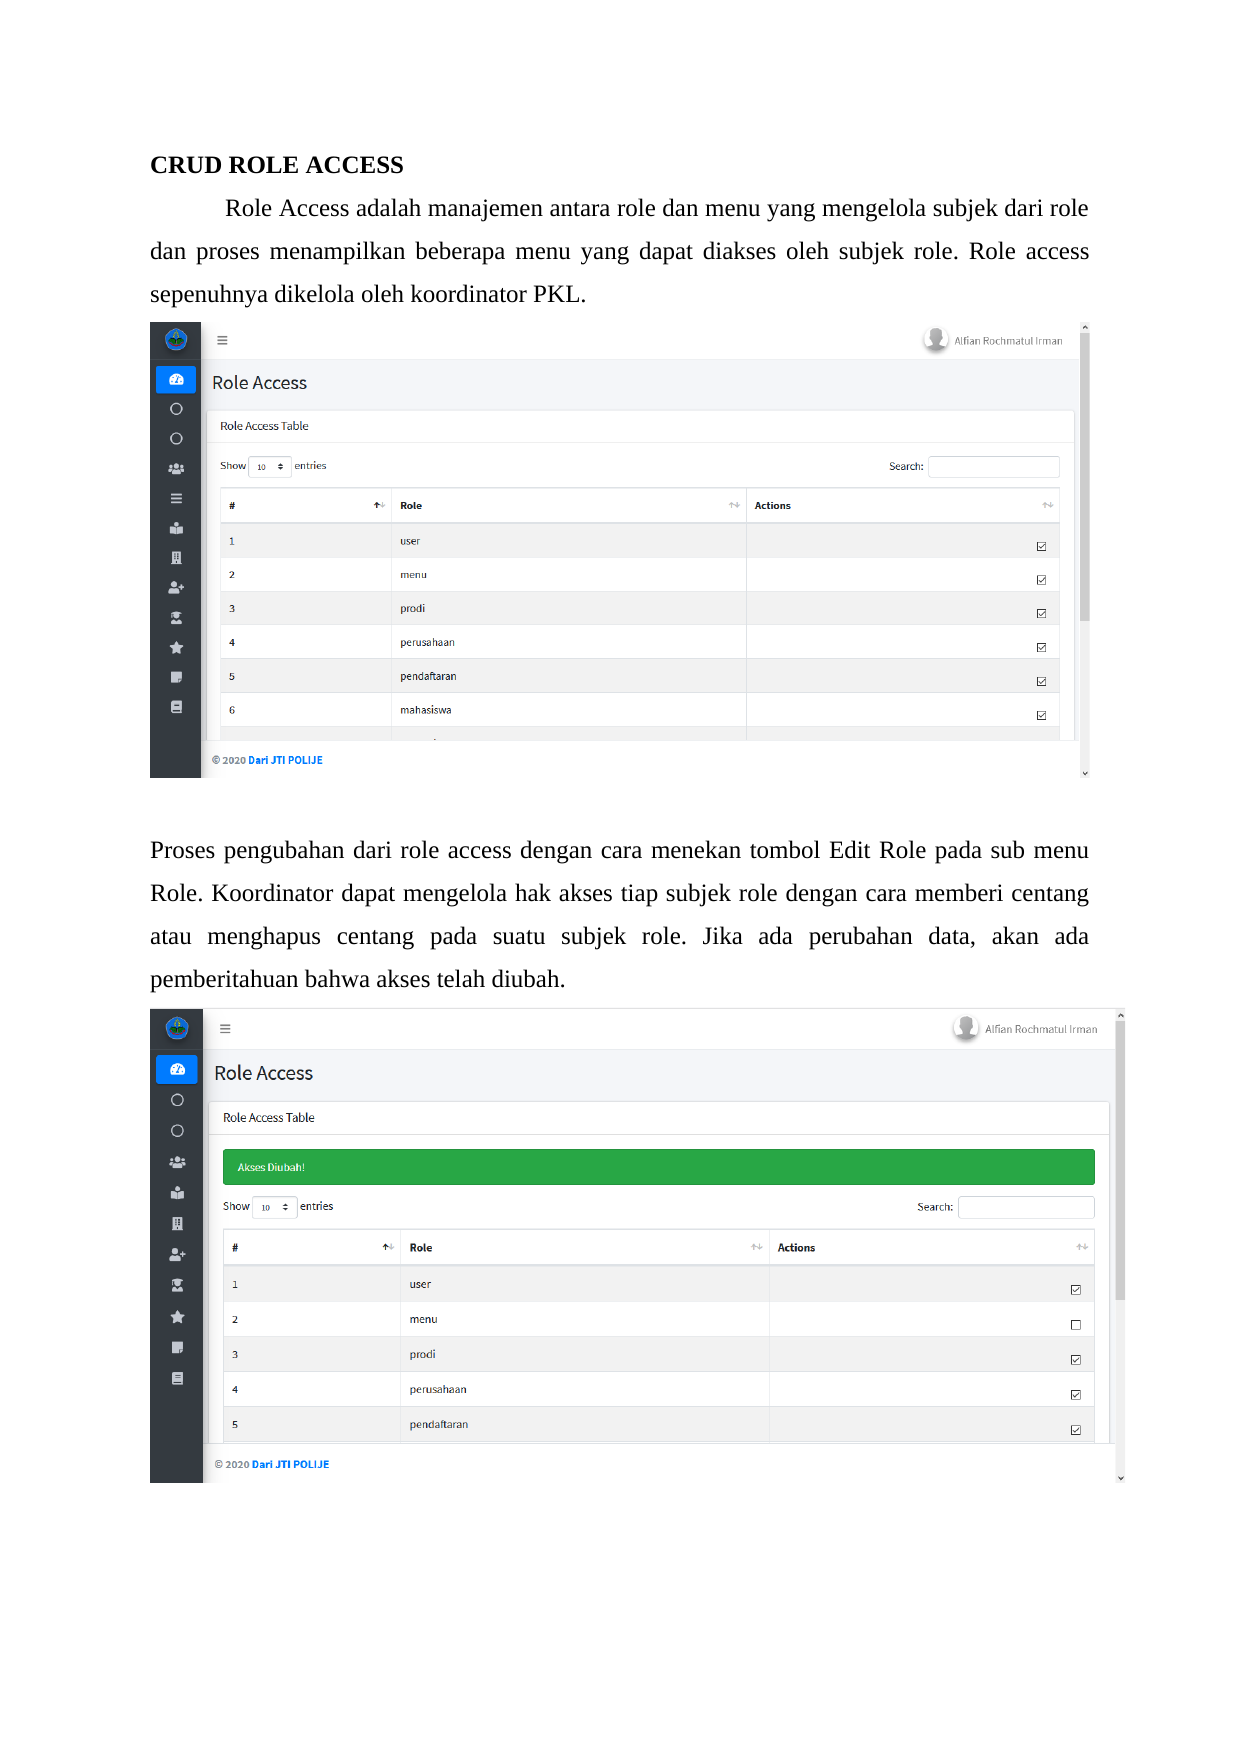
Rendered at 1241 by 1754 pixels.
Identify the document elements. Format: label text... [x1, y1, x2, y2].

picture [150, 322, 1090, 778]
text Role Access adalah manajemen antara role dan menu yang mengelola subjek dari role dan proses menampilkan beberapa menu yang dapat diakses oleh subjek role. Role access sepenuhnya dikelola oleh koordinator PKL. [150, 193, 1090, 308]
text CRUD ROLE ACCESS [150, 150, 1090, 179]
text Proses pengubahan dari role access dengan cara menekan tombol Edit Role pada sub menu Role. Koordinator dapat mengelola hak akses tiap subjek role dengan cara memberi centang atau menghapus centang pada suatu subjek role. Jika ada perubahan data, akan ada pemberitahuan bahwa akses telah diubah. [150, 835, 1090, 993]
picture [150, 1007, 1125, 1483]
